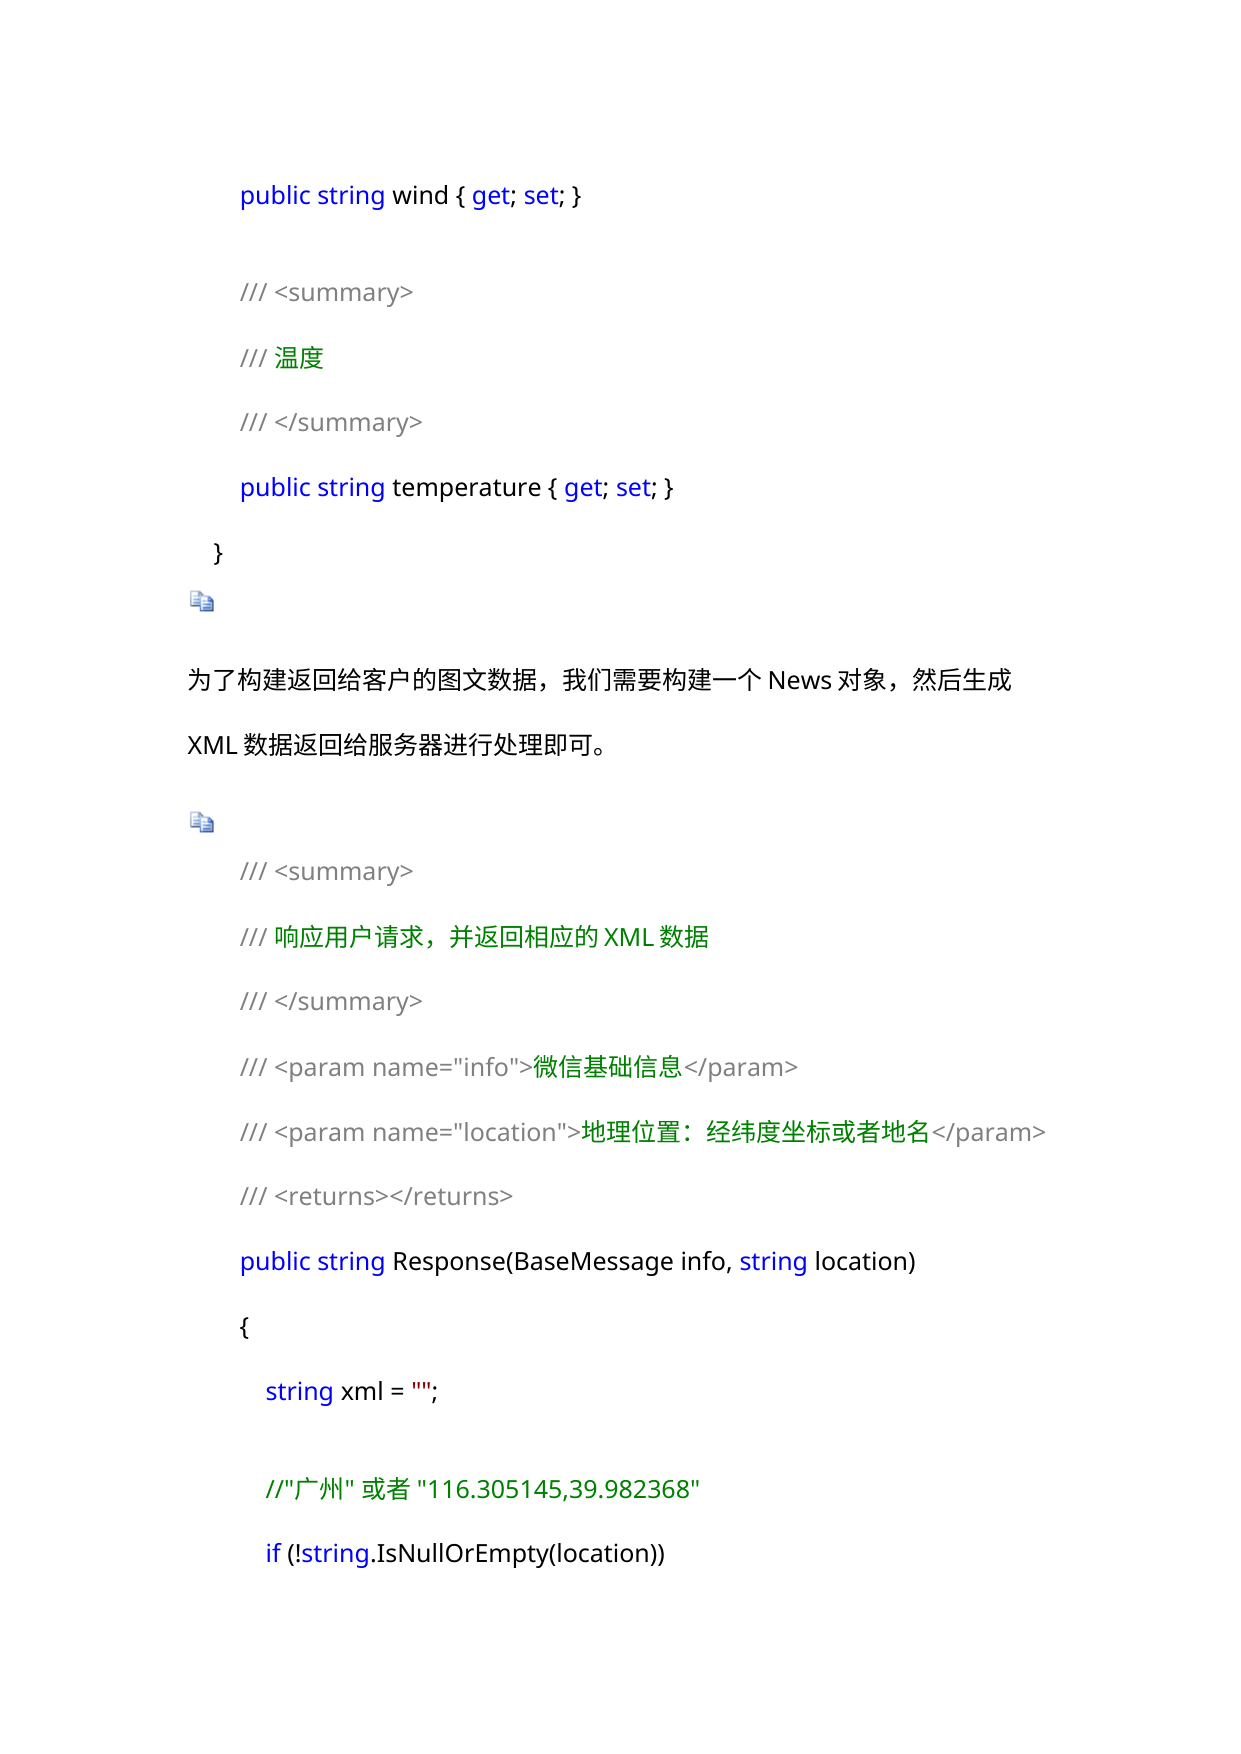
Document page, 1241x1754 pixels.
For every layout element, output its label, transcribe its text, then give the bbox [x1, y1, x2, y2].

picture [187, 805, 219, 838]
text /// <summary> [187, 838, 1053, 903]
text public string wind { get; set; } [187, 162, 1053, 227]
text public string Response(BaseMessage info, string location) [187, 1228, 1053, 1293]
text /// <summary> [187, 259, 1053, 324]
text public string temperature { get; set; } [187, 454, 1053, 519]
text //"广州" 或者 "116.305145,39.982368" [187, 1455, 1053, 1520]
text /// </summary> [187, 968, 1053, 1033]
text { [187, 1293, 1053, 1358]
text string xml = ""; [187, 1358, 1053, 1423]
text /// <param name="info">微信基础信息</param> [187, 1033, 1053, 1098]
text /// <param name="location">地理位置：经纬度坐标或者地名</param> [187, 1098, 1053, 1163]
text if (!string.IsNullOrEmpty(location)) [187, 1520, 1053, 1585]
text 为了构建返回给客户的图文数据，我们需要构建一个News对象，然后生成XML数据返回给服务器进行处理即可。 [187, 646, 1053, 776]
text /// 响应用户请求，并返回相应的XML数据 [187, 903, 1053, 968]
picture [187, 585, 219, 617]
text /// <returns></returns> [187, 1163, 1053, 1228]
text /// </summary> [187, 389, 1053, 454]
text /// 温度 [187, 324, 1053, 389]
text } [187, 519, 1053, 584]
